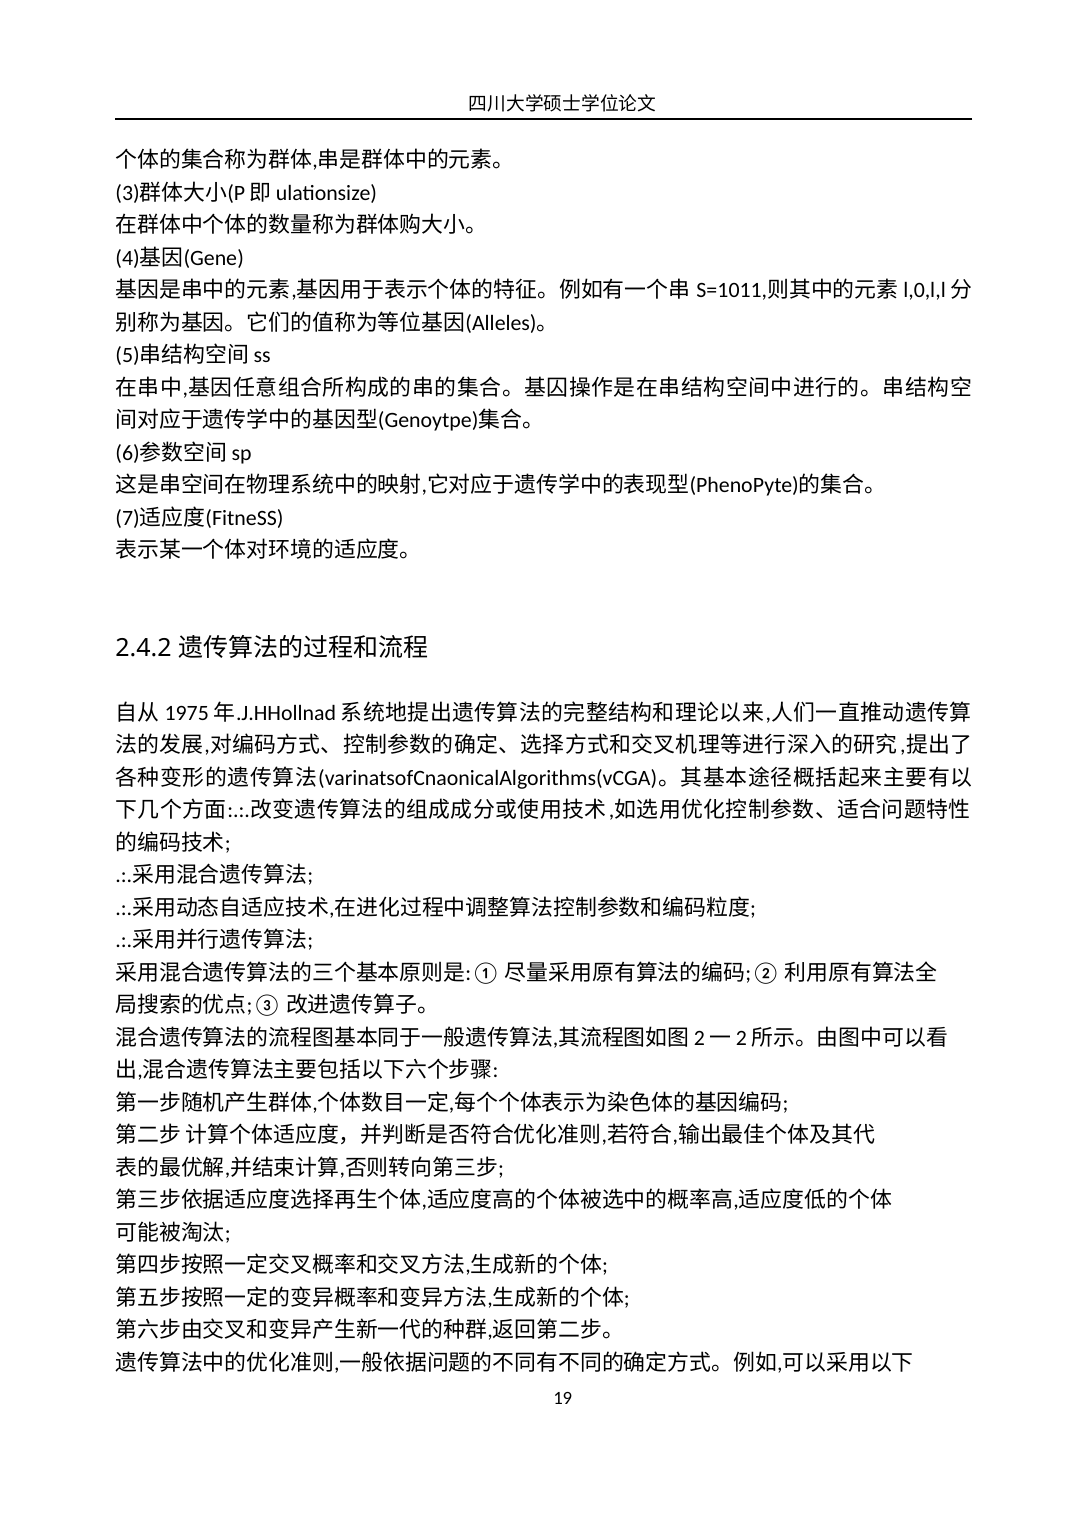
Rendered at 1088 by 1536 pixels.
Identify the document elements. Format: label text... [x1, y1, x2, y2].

text 个体的集合称为群体,串是群体中的元素。 [115, 142, 972, 174]
text 表示某一个体对环境的适应度。 [115, 532, 972, 564]
text 出,混合遗传算法主要包括以下六个步骤: [115, 1052, 972, 1084]
text 第六步由交叉和变异产生新一代的种群,返回第二步。 [115, 1312, 972, 1344]
text (4)基因(Gene) [115, 239, 972, 272]
text 第五步按照一定的变异概率和变异方法,生成新的个体; [115, 1279, 972, 1312]
text 自从1975年.J.HHollnad系统地提出遗传算法的完整结构和理论以来,人们一直推动遗传算法的发展,对编码方式、控制参数的确定、选择方式和交叉机理等进行深入的研究,提出了各种变形的遗传算法(varinatsofCnaonicalAlgorithms(vCGA)。其基本途径概括起来主要有以下几个方面:.:.改变遗传算法的组成成分或使用技术,如选用优化控制参数、适合问题特性的编码技术; [115, 694, 972, 857]
text 第三步依据适应度选择再生个体,适应度高的个体被选中的概率高,适应度低的个体 [115, 1182, 972, 1214]
text 这是串空间在物理系统中的映射,它对应于遗传学中的表现型(PhenoPyte)的集合。 [115, 467, 972, 499]
text 表的最优解,并结束计算,否则转向第三步; [115, 1149, 972, 1182]
text 第二步 计算个体适应度，并判断是否符合优化准则,若符合,输出最佳个体及其代 [115, 1117, 972, 1149]
text 基因是串中的元素,基因用于表示个体的特征。例如有一个串S=1011,则其中的元素l,0,l,l分别称为基因。它们的值称为等位基因(Alleles)。 [115, 272, 972, 337]
text 第一步随机产生群体,个体数目一定,每个个体表示为染色体的基因编码; [115, 1084, 972, 1117]
text (5)串结构空间ss [115, 337, 972, 369]
text .:.采用并行遗传算法; [115, 922, 972, 954]
text .:.采用混合遗传算法; [115, 857, 972, 889]
text .:.采用动态自适应技术,在进化过程中调整算法控制参数和编码粒度; [115, 889, 972, 922]
text 局搜索的优点;③改进遗传算子。 [115, 987, 972, 1019]
text 遗传算法中的优化准则,一般依据问题的不同有不同的确定方式。例如,可以采用以下 [115, 1344, 972, 1377]
text (7)适应度(FitneSS) [115, 499, 972, 532]
text 第四步按照一定交叉概率和交叉方法,生成新的个体; [115, 1247, 972, 1279]
subtitle 2.4.2 遗传算法的过程和流程 [115, 613, 972, 678]
text 在群体中个体的数量称为群体购大小。 [115, 207, 972, 239]
text 可能被淘汰; [115, 1214, 972, 1247]
text 采用混合遗传算法的三个基本原则是:①尽量采用原有算法的编码;②利用原有算法全 [115, 954, 972, 987]
text (6)参数空间sp [115, 434, 972, 467]
text (3)群体大小(P即ulationsize) [115, 174, 972, 207]
text 在串中,基因任意组合所构成的串的集合。基囚操作是在串结构空间中进行的。串结构空间对应于遗传学中的基因型(Genoytpe)集合。 [115, 369, 972, 434]
text 混合遗传算法的流程图基本同于一般遗传算法,其流程图如图2一2所示。由图中可以看 [115, 1019, 972, 1052]
